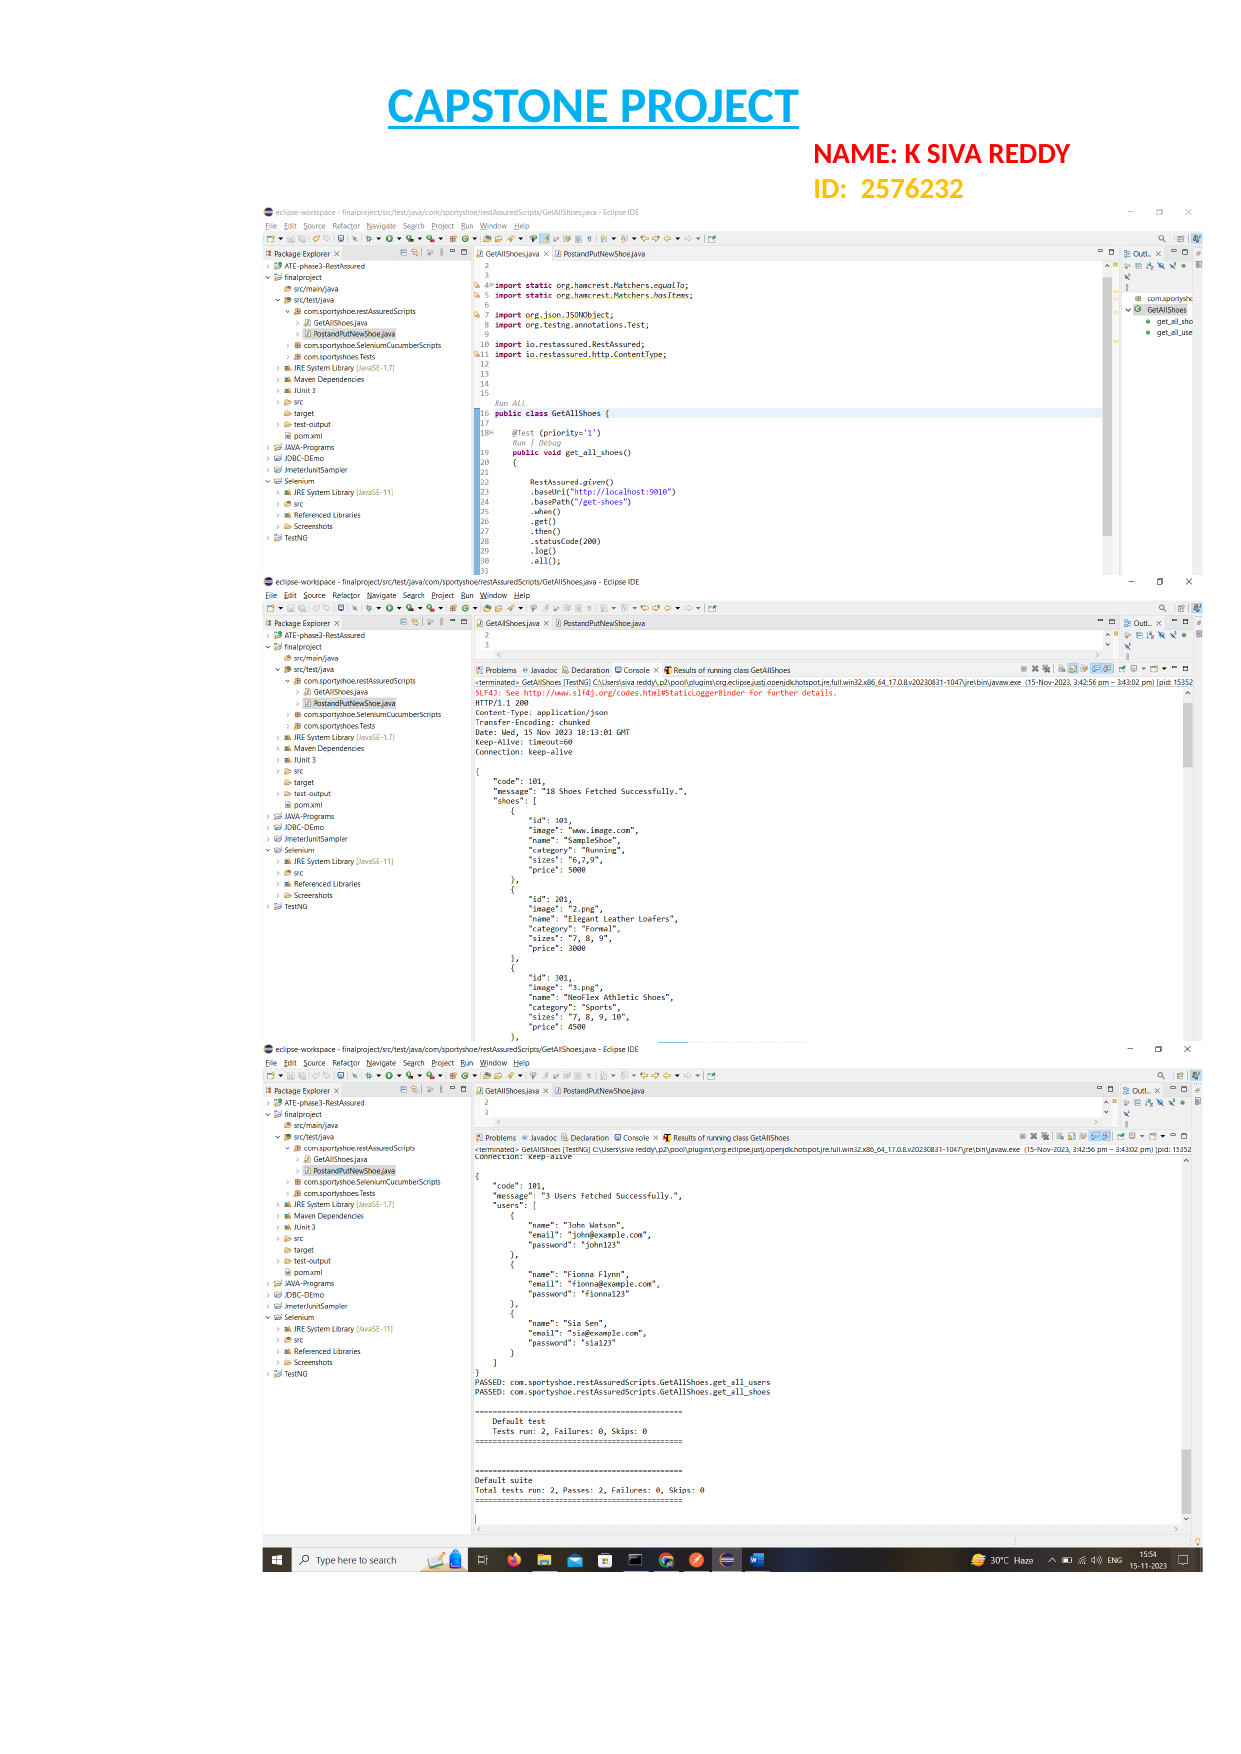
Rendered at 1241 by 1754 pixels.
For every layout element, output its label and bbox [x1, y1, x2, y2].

picture [262, 1042, 1203, 1572]
picture [262, 576, 1203, 1041]
picture [262, 206, 1203, 575]
